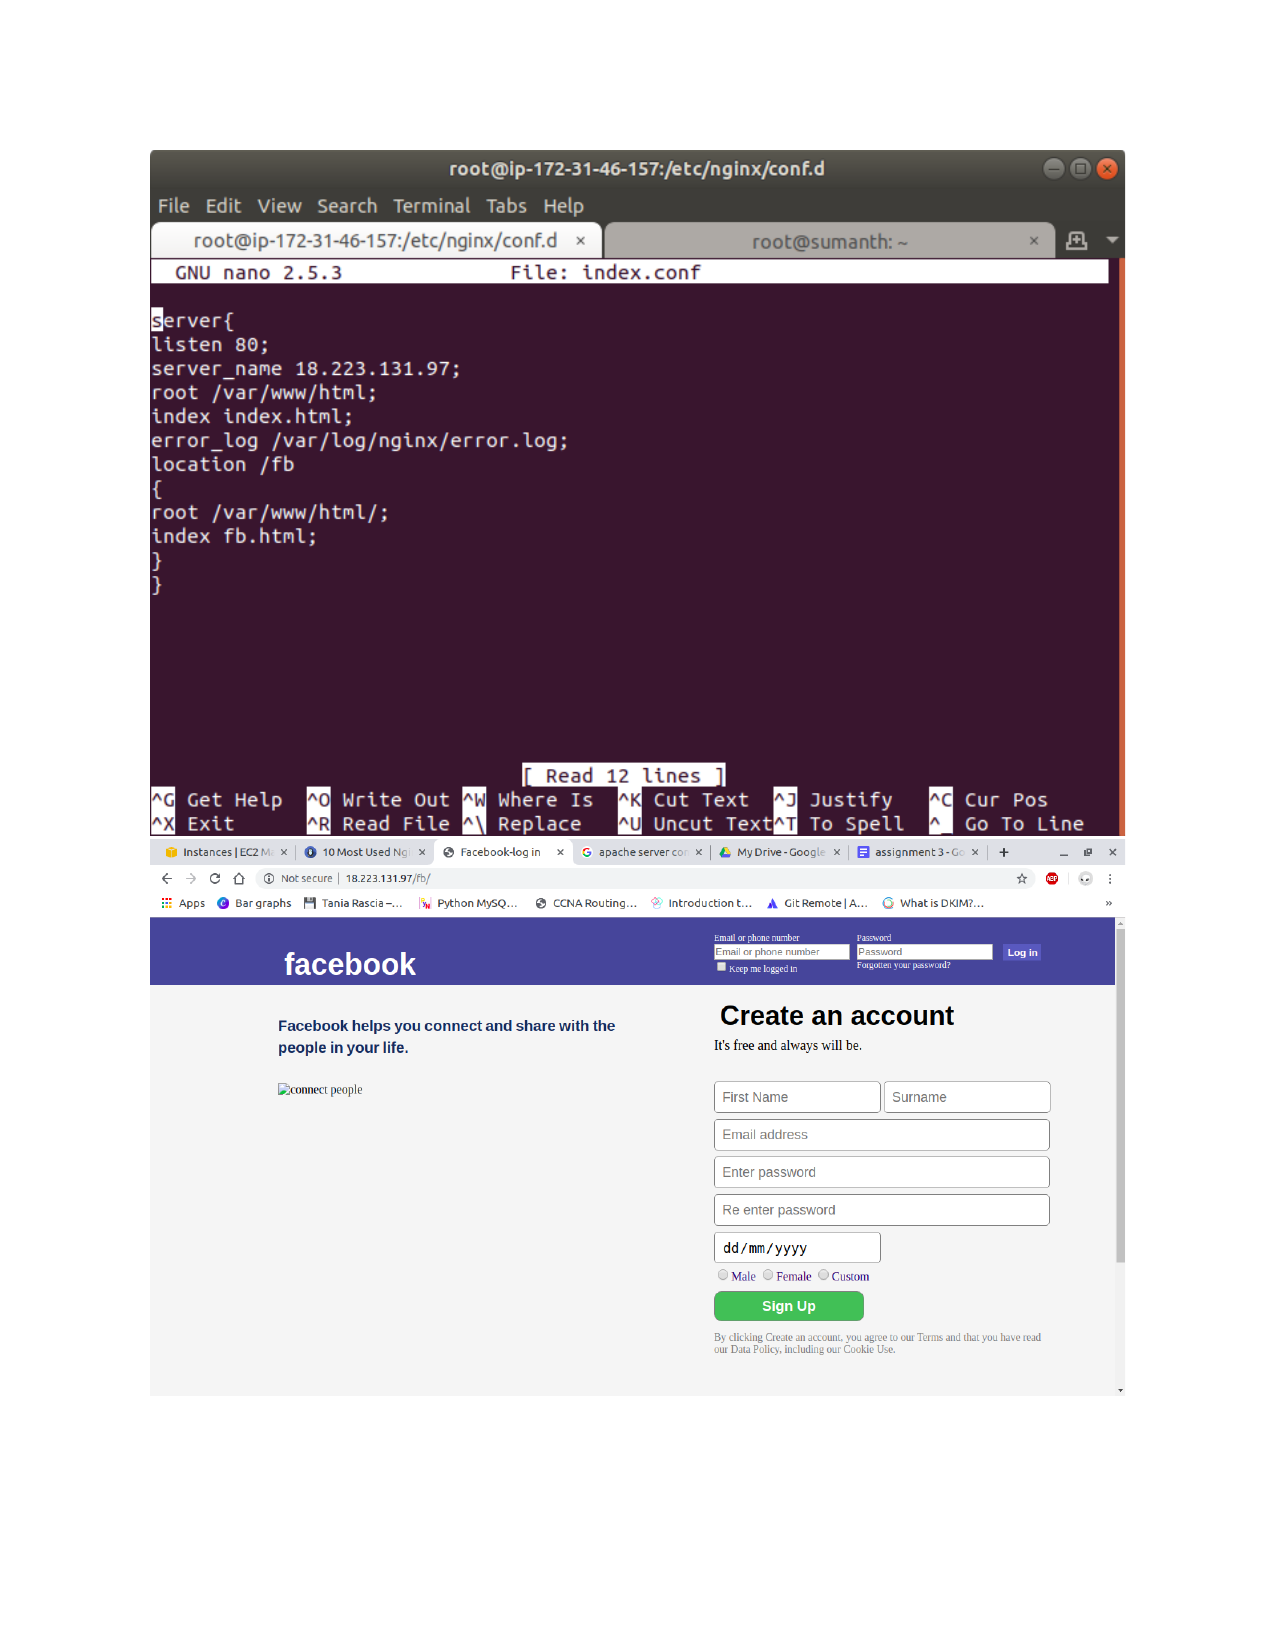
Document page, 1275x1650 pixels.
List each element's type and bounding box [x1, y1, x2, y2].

picture [150, 839, 1125, 1396]
picture [150, 150, 1125, 836]
